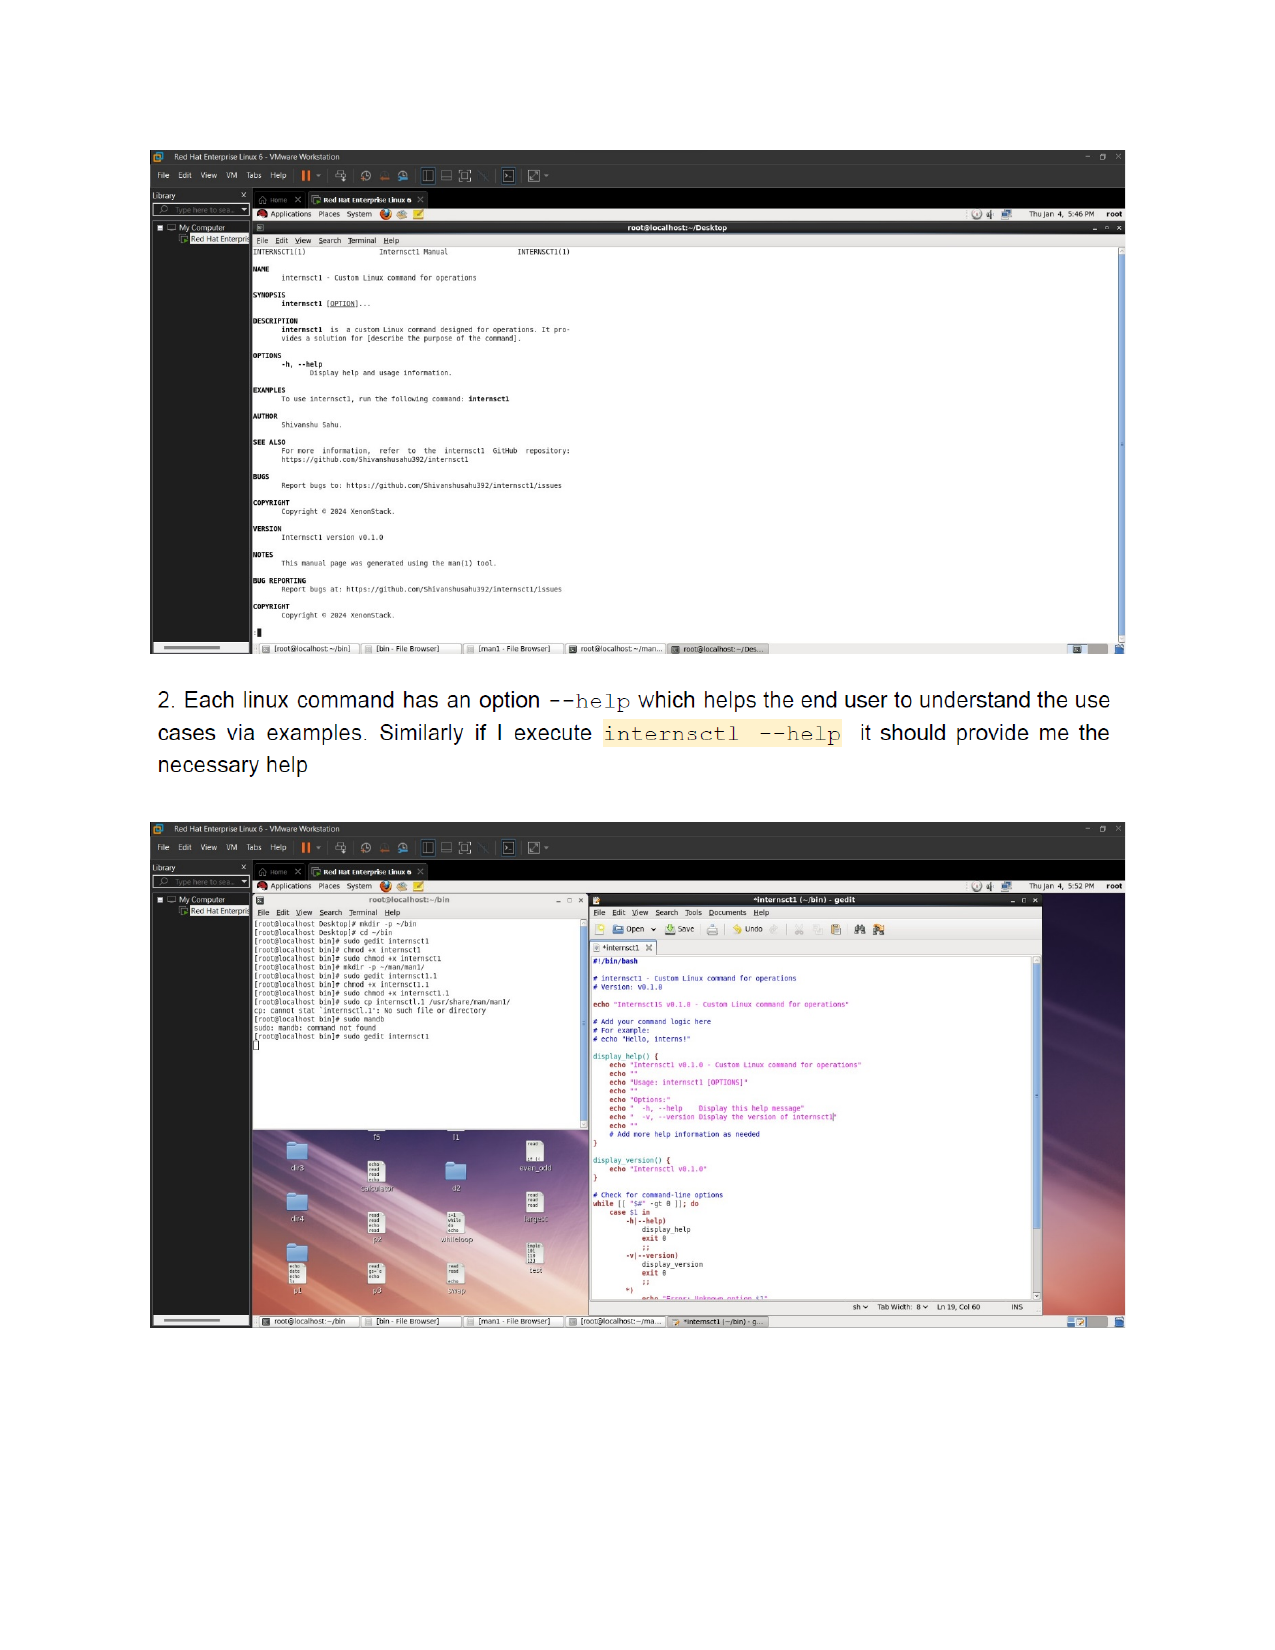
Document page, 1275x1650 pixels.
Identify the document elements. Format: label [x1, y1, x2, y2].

picture [150, 150, 1125, 654]
picture [150, 682, 1125, 791]
picture [150, 822, 1125, 1328]
